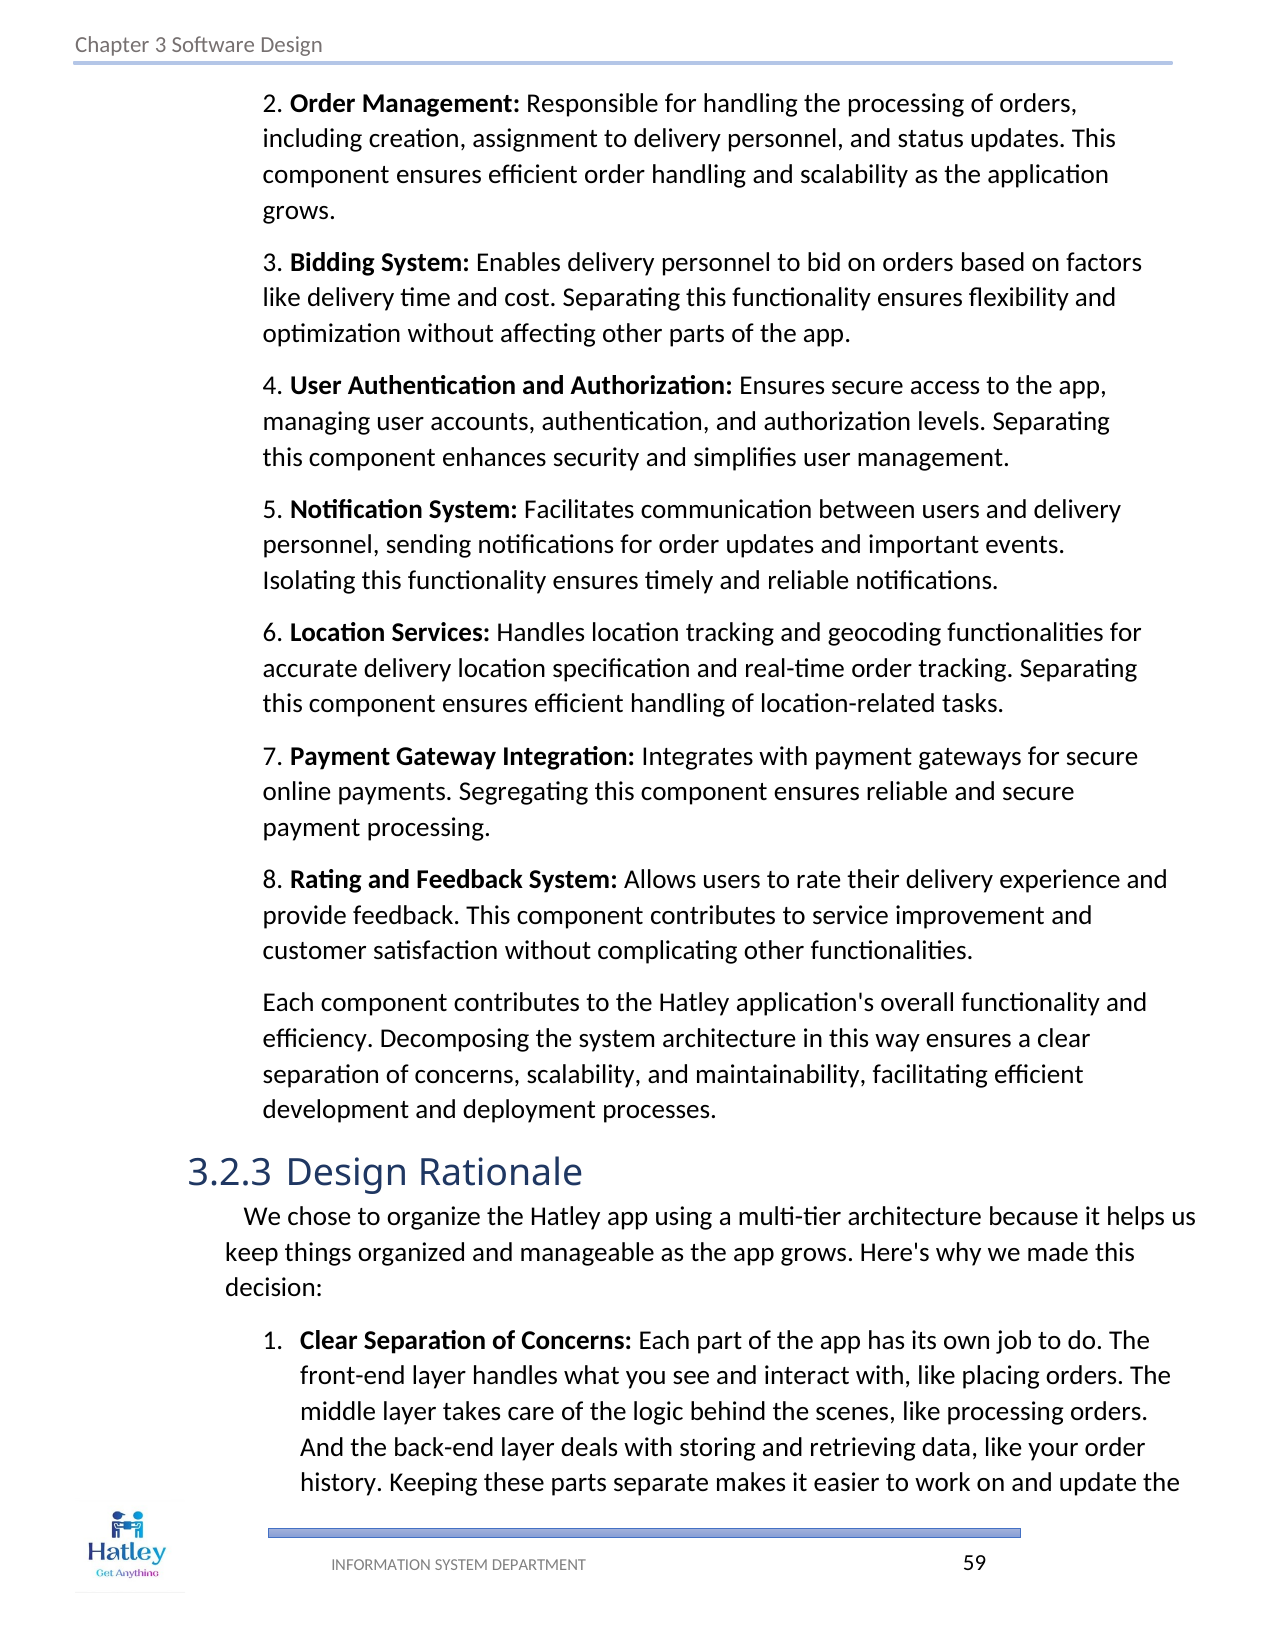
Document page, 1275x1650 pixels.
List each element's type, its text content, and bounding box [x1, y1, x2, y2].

list Notiﬁcation System: Facilitates communication between users and delivery personnel, sending notifications for order updates and important events. Isolating this functionality ensures timely and reliable notifications. [262, 492, 1160, 596]
text We chose to organize the Hatley app using a multi-tier architecture because it helps us keep things organized and manageable as the app grows. Here's why we made this decision: [225, 1199, 1201, 1304]
text Each component contributes to the Hatley application's overall functionality and efficiency. Decomposing the system architecture in this way ensures a clear separation of concerns, scalability, and maintainability, facilitating efficient development and deployment processes. [262, 986, 1190, 1126]
subtitle Design Rationale [187, 1145, 1248, 1196]
picture [269, 1529, 1020, 1537]
list Location Services: Handles location tracking and geocoding functionalities for accurate delivery location specification and real-time order tracking. Separating this component ensures efficient handling of location-related tasks. [262, 615, 1179, 719]
list Order Management: Responsible for handling the processing of orders, including creation, assignment to delivery personnel, and status updates. This component ensures efficient order handling and scalability as the application grows. [262, 86, 1180, 226]
list Payment Gateway Integration: Integrates with payment gateways for secure online payments. Segregating this component ensures reliable and secure payment processing. [262, 739, 1174, 843]
list Bidding System: Enables delivery personnel to bid on orders based on factors like delivery time and cost. Separating this functionality ensures ﬂexibility and optimization without aﬀecting other parts of the app. [262, 245, 1181, 349]
list User Authentication and Authorization: Ensures secure access to the app, managing user accounts, authentication, and authorization levels. Separating this component enhances security and simplifies user management. [262, 368, 1153, 473]
list Rating and Feedback System: Allows users to rate their delivery experience and provide feedback. This component contributes to service improvement and customer satisfaction without complicating other functionalities. [262, 862, 1198, 966]
picture [75, 1498, 185, 1593]
